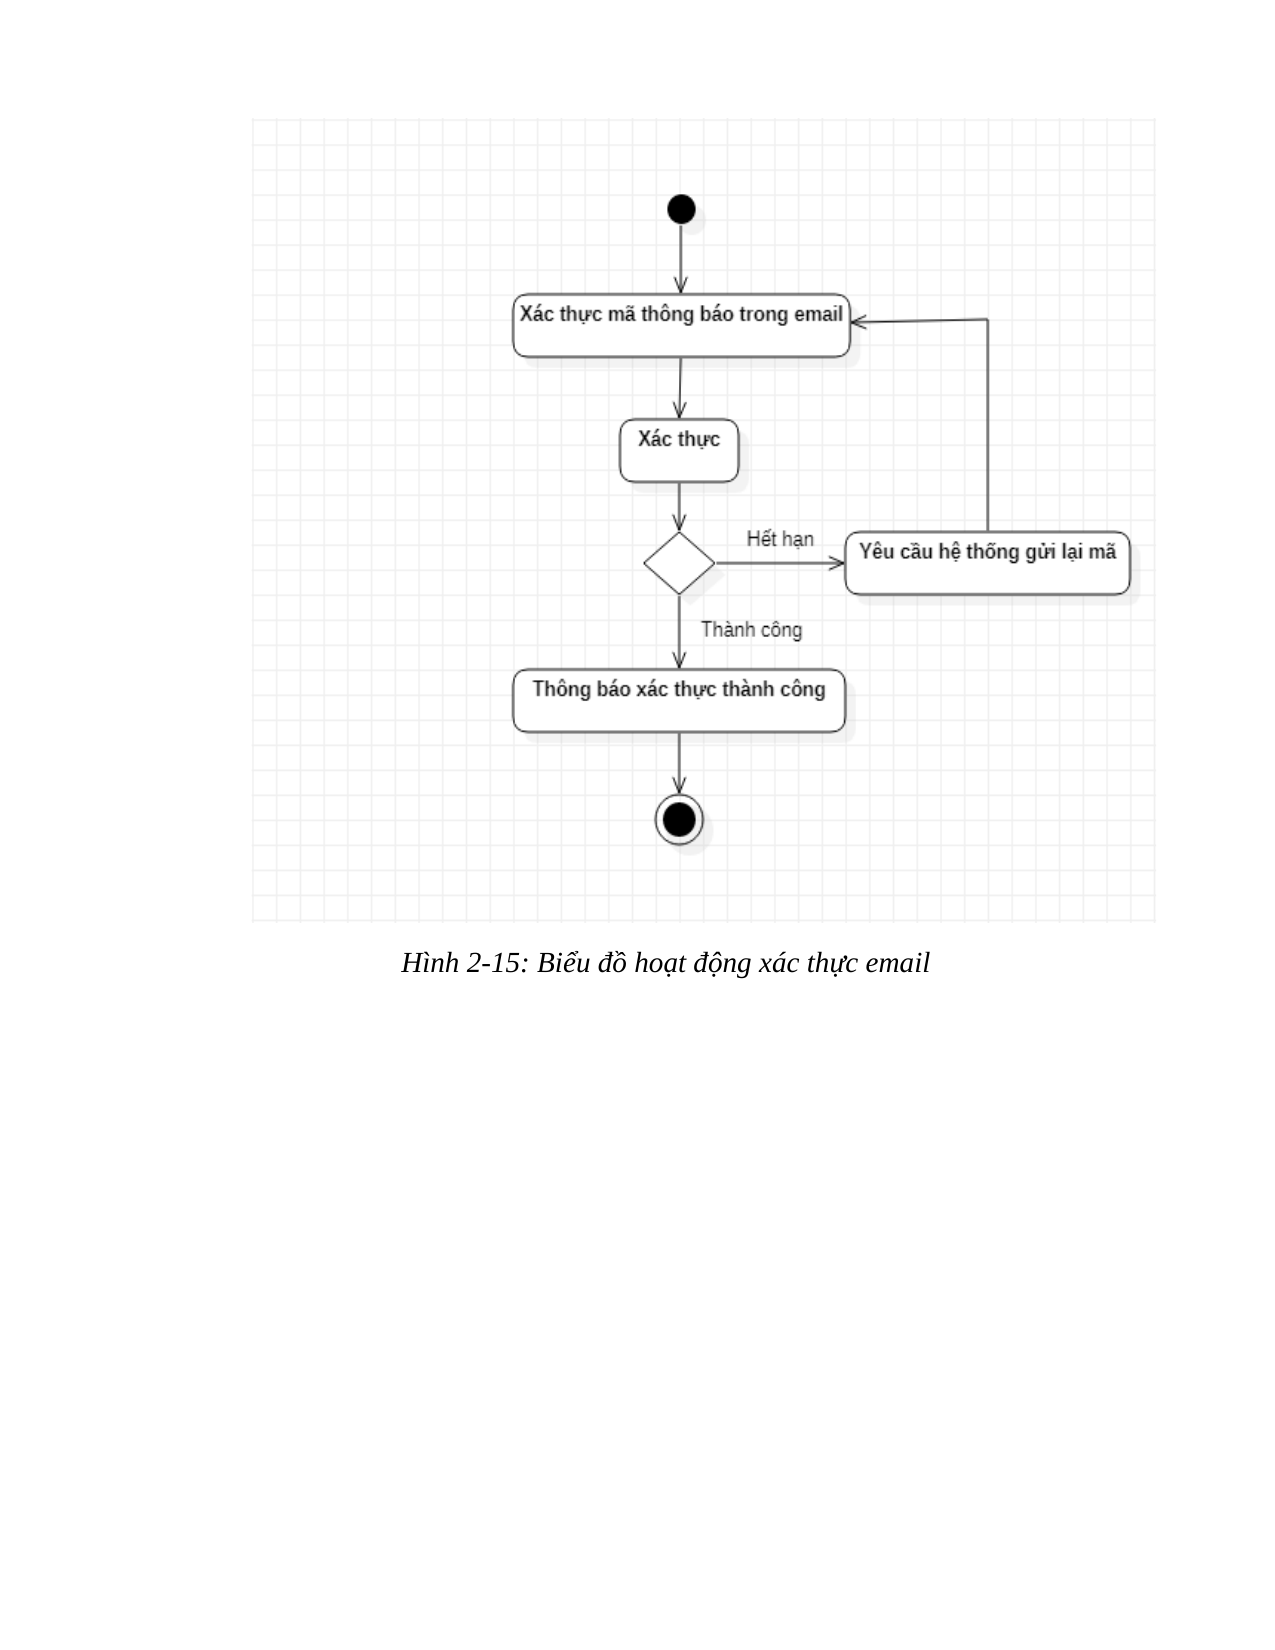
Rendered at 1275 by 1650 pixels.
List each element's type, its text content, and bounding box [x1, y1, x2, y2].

text Hình 2-: Biểu đồ hoạt động xác thực email [177, 946, 1157, 979]
picture [251, 118, 1157, 923]
